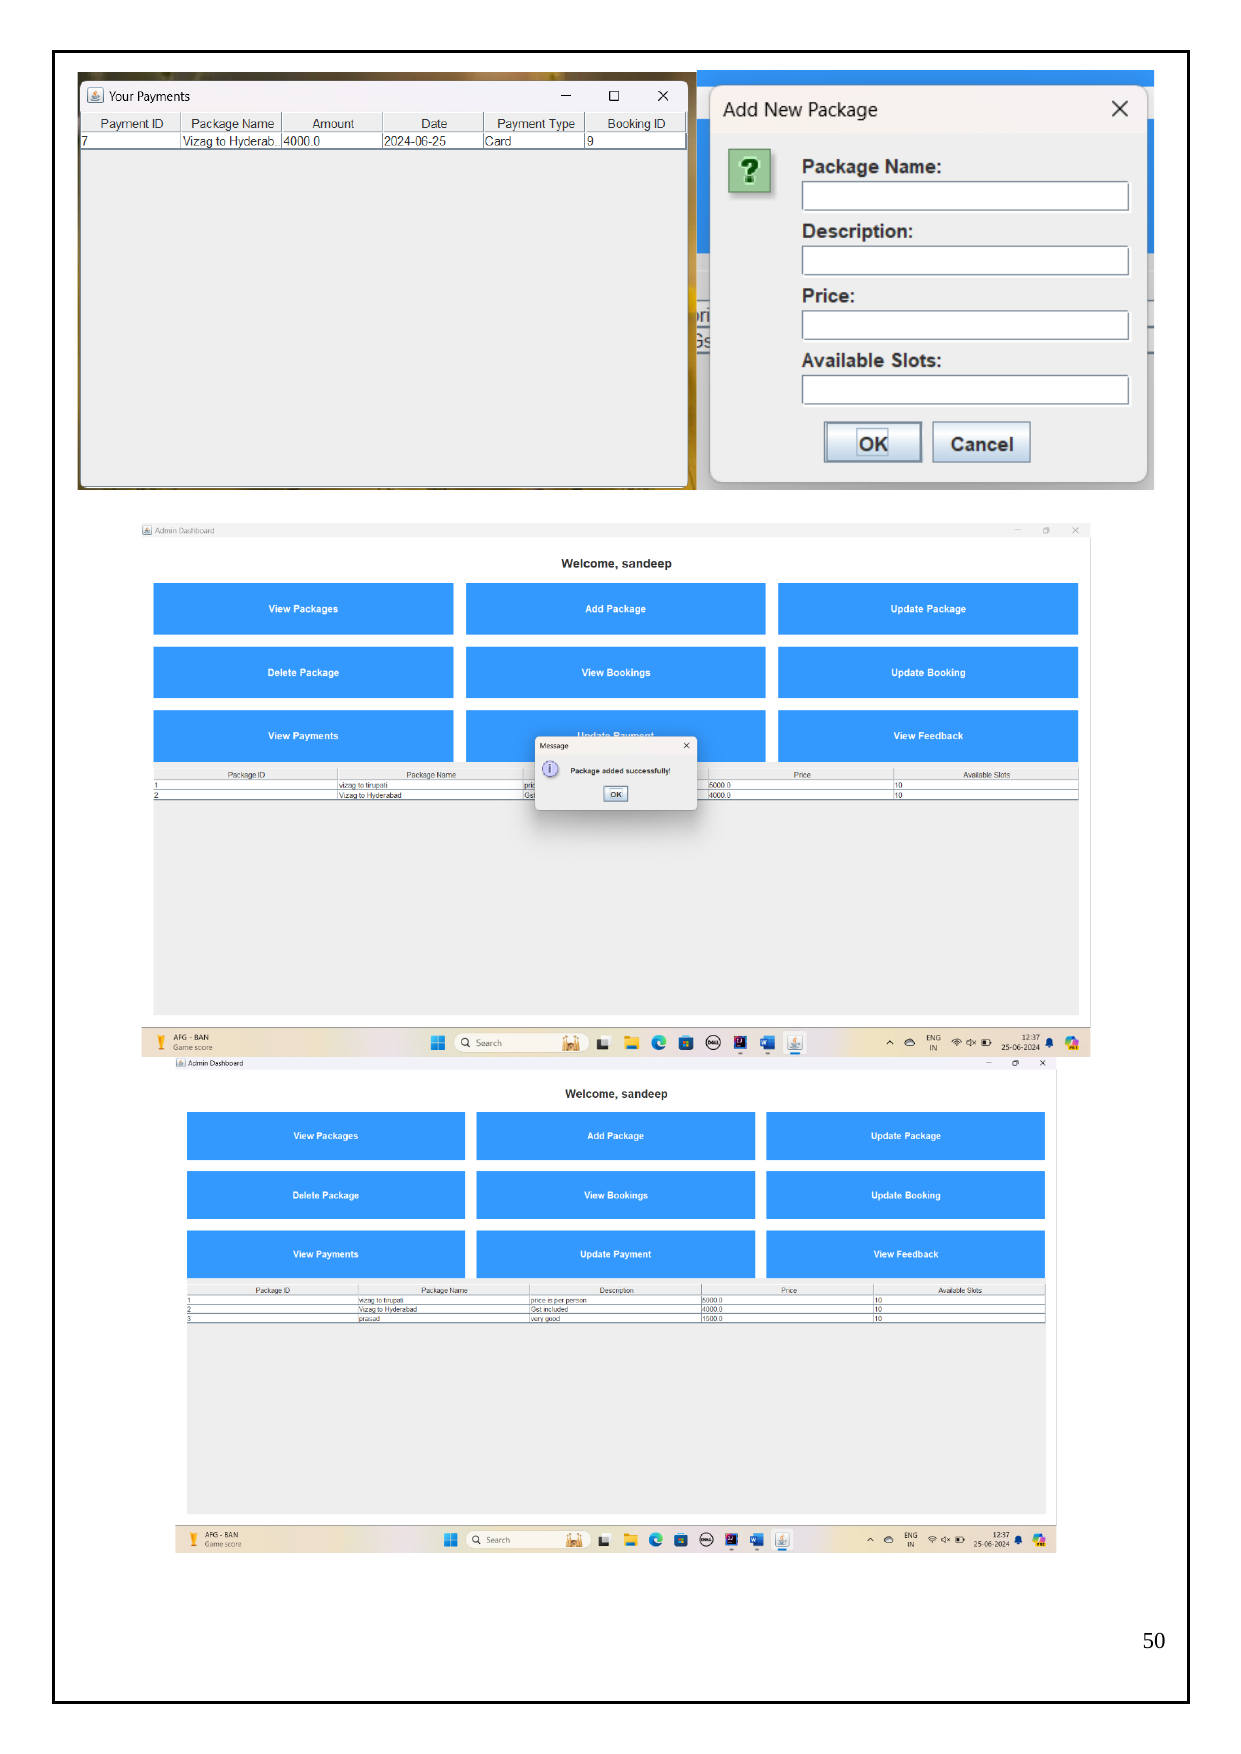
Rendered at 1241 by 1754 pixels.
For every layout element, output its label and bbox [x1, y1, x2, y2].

picture [77, 70, 1155, 490]
picture [141, 523, 1091, 1553]
